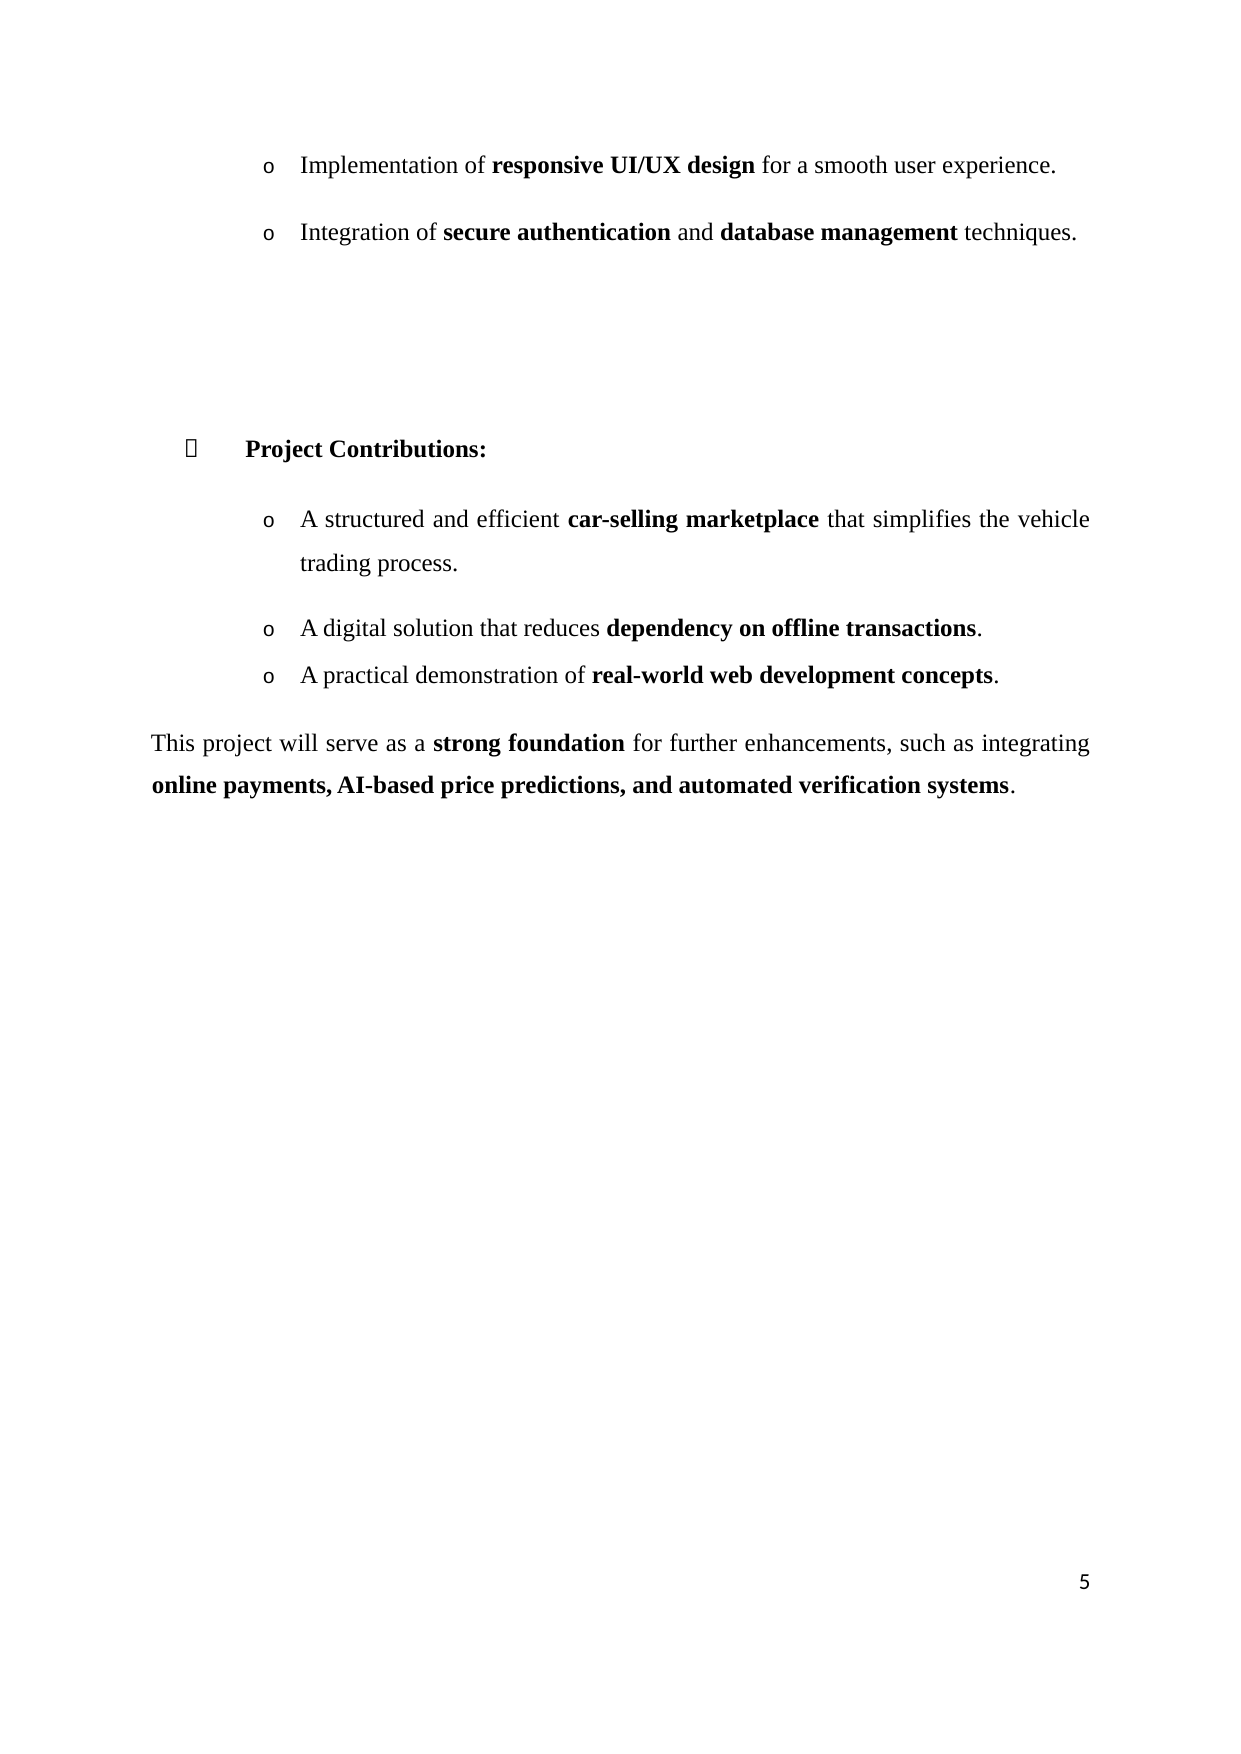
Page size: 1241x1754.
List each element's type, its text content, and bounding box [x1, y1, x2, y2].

list A practical demonstration of real-world web development concepts. [262, 661, 1090, 690]
list Integration of secure authentication and database management techniques. [262, 217, 1090, 247]
list A structured and efficient car-selling marketplace that simplifies the vehicle trading process. [262, 504, 1090, 576]
text  Project Contributions: [148, 430, 1090, 464]
list Implementation of responsive UI/UX design for a smooth user experience. [262, 150, 1090, 180]
text This project will serve as a strong foundation for further enhancements, such as integrating online payments, AI-based price predictions, and automated verification systems. [151, 728, 1090, 799]
list A digital solution that reduces dependency on offline transactions. [262, 613, 1090, 643]
